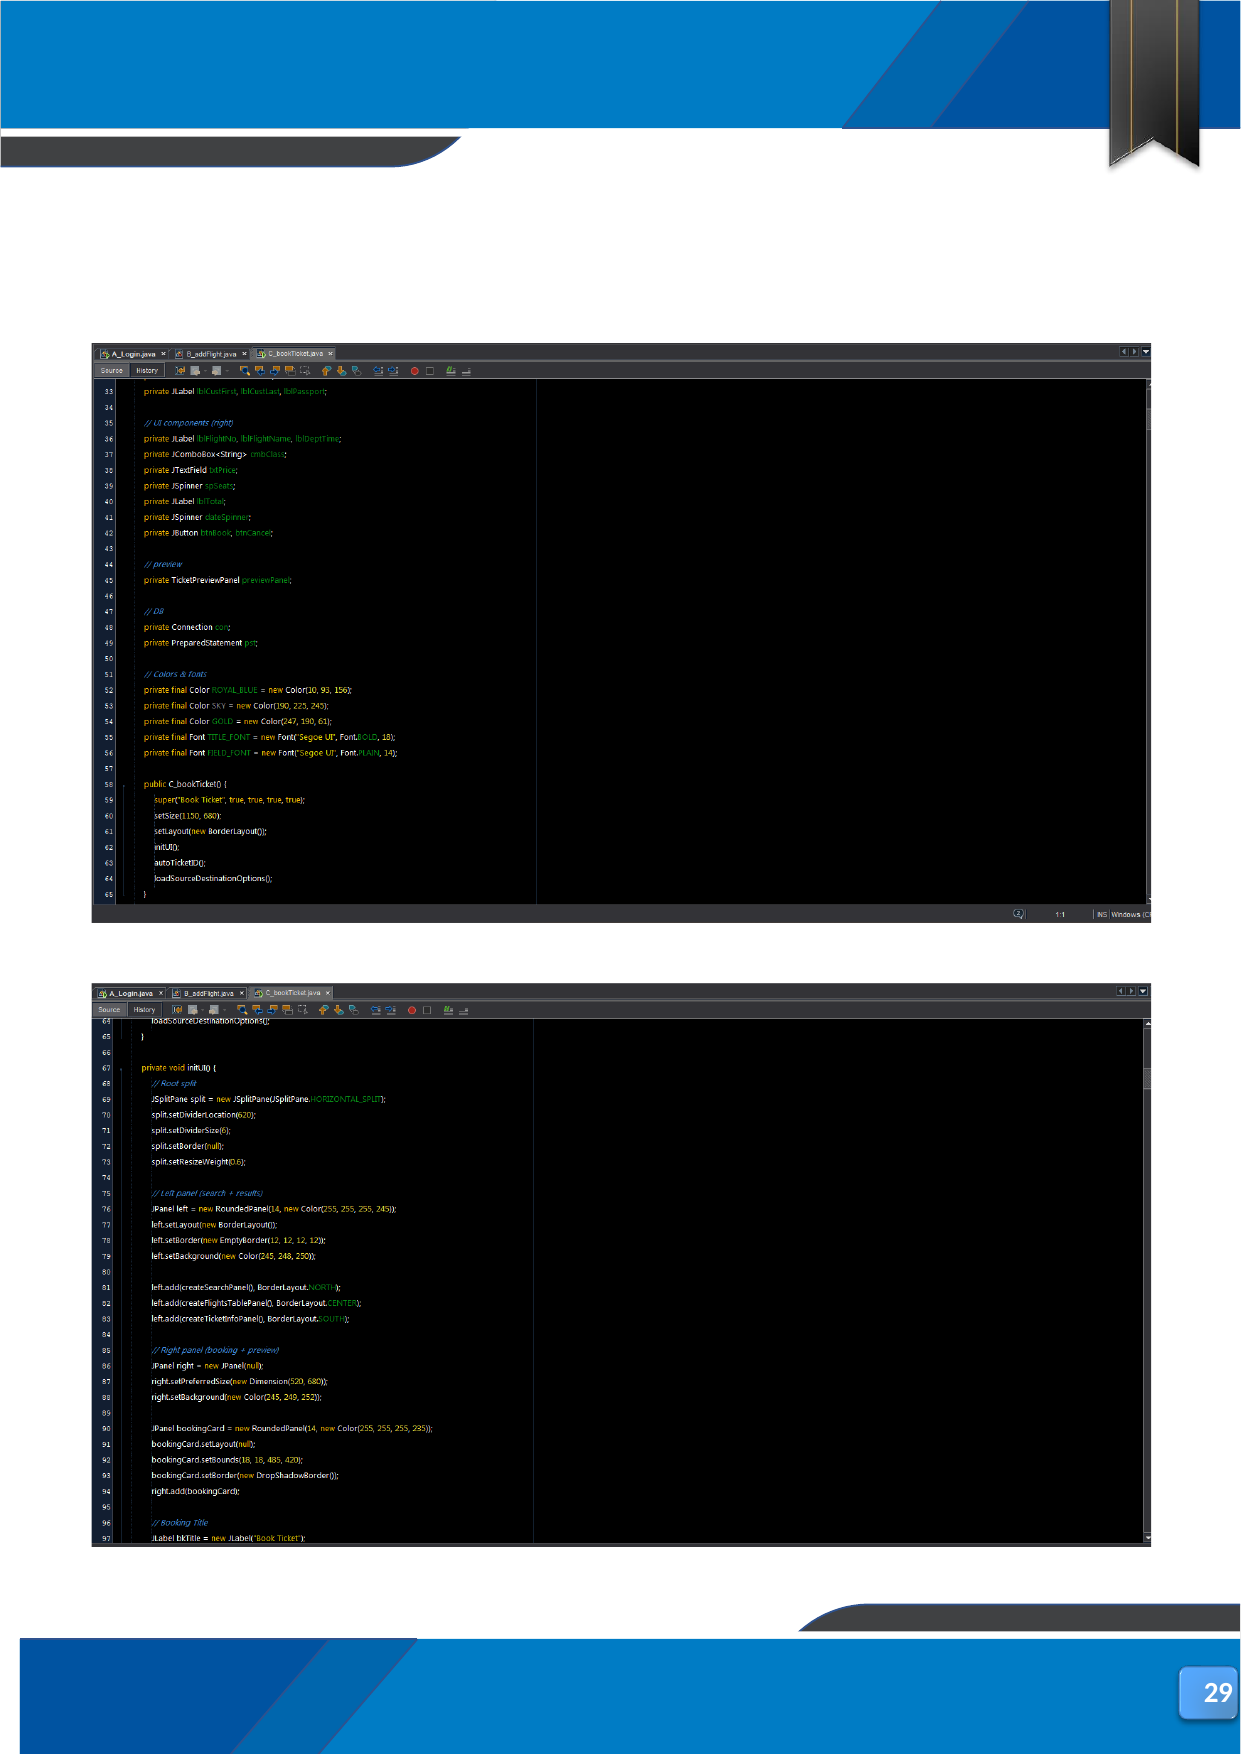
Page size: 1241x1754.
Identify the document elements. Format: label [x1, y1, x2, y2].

picture [1170, 1661, 1241, 1731]
picture [1101, 0, 1207, 179]
picture [91, 983, 1152, 1547]
picture [91, 343, 1152, 923]
